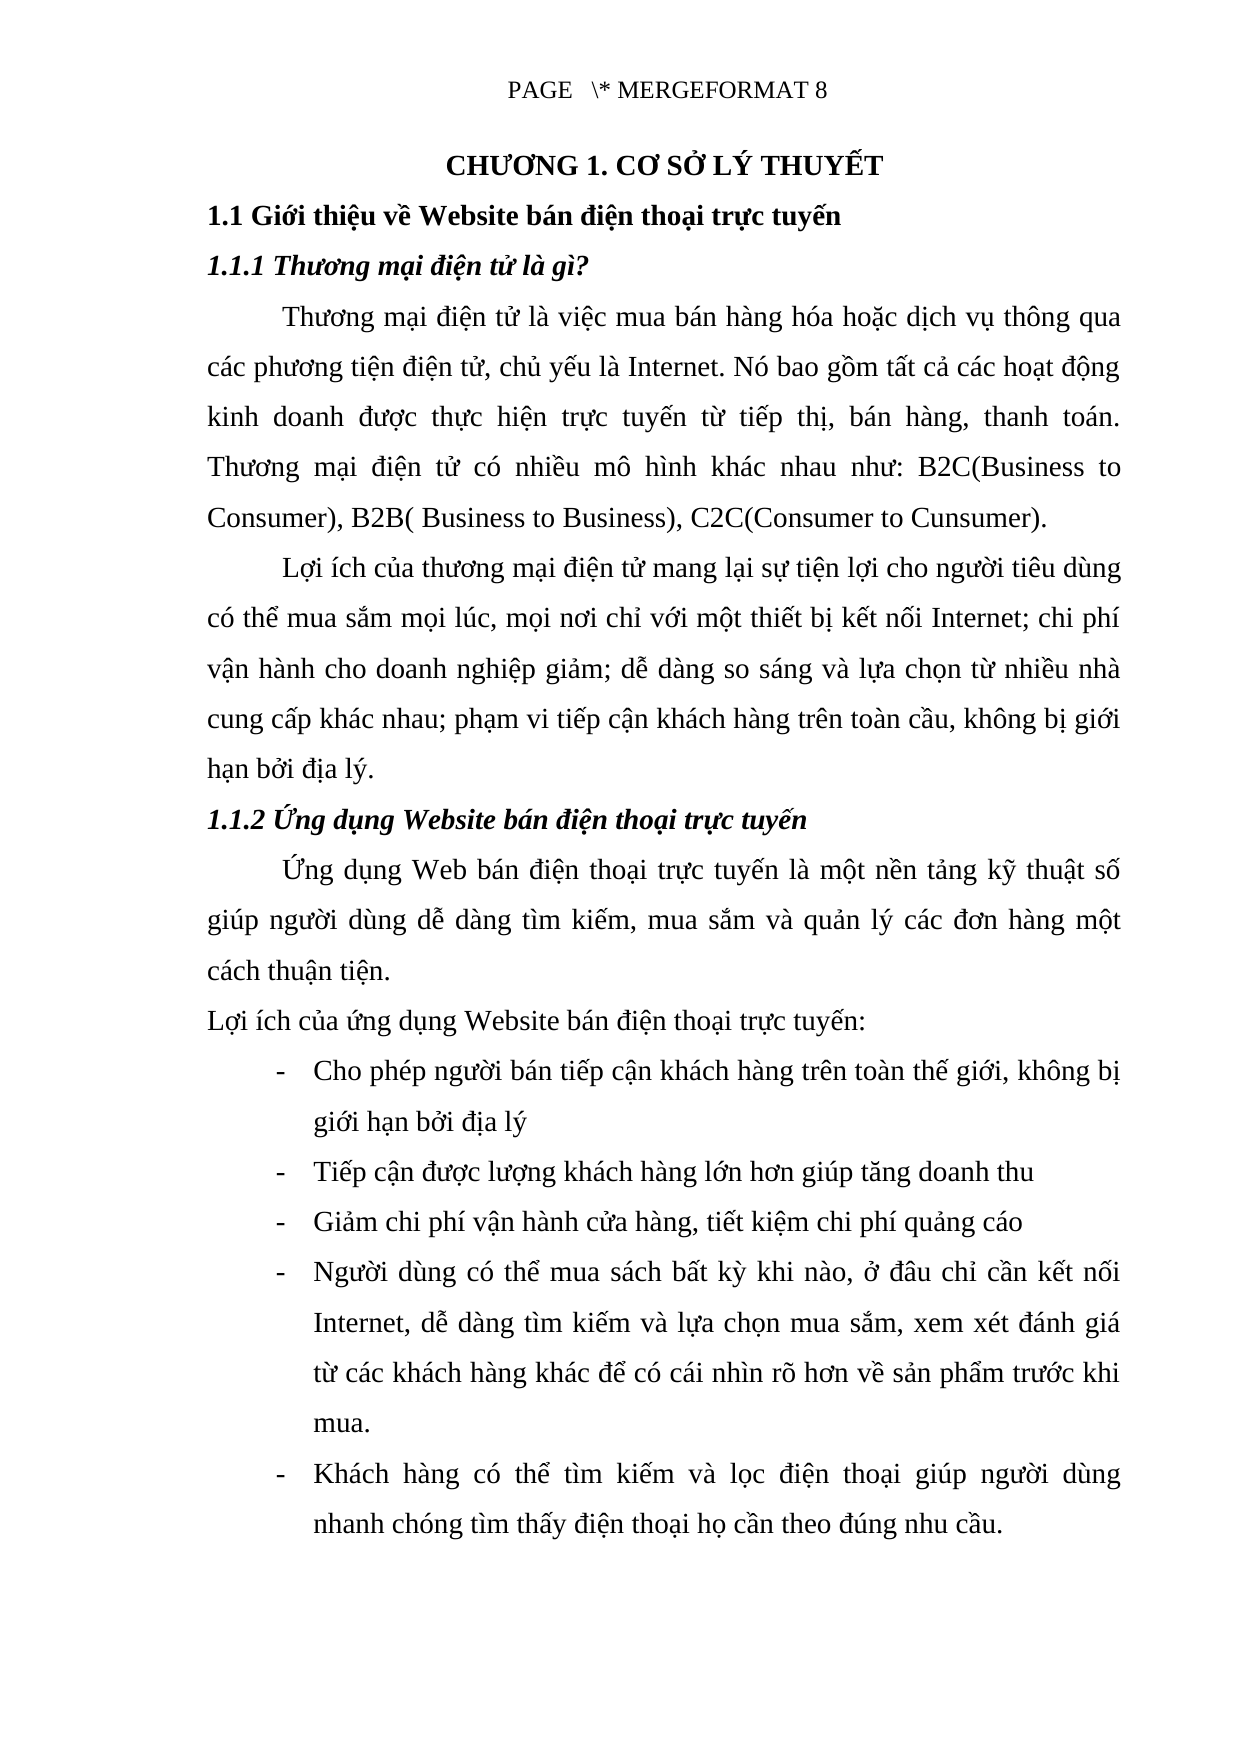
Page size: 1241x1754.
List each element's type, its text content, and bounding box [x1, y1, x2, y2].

list Tiếp cận được lượng khách hàng lớn hơn giúp tăng doanh thu [276, 1154, 1122, 1187]
text Ứng dụng Web bán điện thoại trực tuyến là một nền tảng kỹ thuật số giúp người dùng dễ dàng tìm kiếm, mua sắm và quản lý các đơn hàng một cách thuận tiện. [207, 852, 1122, 986]
list Khách hàng có thể tìm kiếm và lọc điện thoại giúp người dùng nhanh chóng tìm thấy điện thoại họ cần theo đúng nhu cầu. [276, 1456, 1122, 1540]
text Lợi ích của ứng dụng Website bán điện thoại trực tuyến: [207, 1003, 1122, 1037]
title CHƯƠNG 1. CƠ SỞ LÝ THUYẾT [207, 148, 1122, 181]
list Giảm chi phí vận hành cửa hàng, tiết kiệm chi phí quảng cáo [276, 1204, 1122, 1238]
text 1.1.1 Thương mại điện tử là gì? [207, 248, 1122, 282]
list Người dùng có thể mua sách bất kỳ khi nào, ở đâu chỉ cần kết nối Internet, dễ dàng tìm kiếm và lựa chọn mua sắm, xem xét đánh giá từ các khách hàng khác để có cái nhìn rõ hơn về sản phẩm trước khi mua. [276, 1254, 1122, 1439]
text Thương mại điện tử là việc mua bán hàng hóa hoặc dịch vụ thông qua các phương tiện điện tử, chủ yếu là Internet. Nó bao gồm tất cả các hoạt động kinh doanh được thực hiện trực tuyến từ tiếp thị, bán hàng, thanh toán. Thương mại điện tử có nhiều mô hình khác nhau như: B2C(Business to Consumer), B2B( Business to Business), C2C(Consumer to Cunsumer). [207, 299, 1122, 533]
list Cho phép người bán tiếp cận khách hàng trên toàn thế giới, không bị giới hạn bởi địa lý [276, 1053, 1122, 1137]
text 1.1.2 Ứng dụng Website bán điện thoại trực tuyến [207, 802, 1122, 835]
text Lợi ích của thương mại điện tử mang lại sự tiện lợi cho người tiêu dùng có thể mua sắm mọi lúc, mọi nơi chỉ với một thiết bị kết nối Internet; chi phí vận hành cho doanh nghiệp giảm; dễ dàng so sáng và lựa chọn từ nhiều nhà cung cấp khác nhau; phạm vi tiếp cận khách hàng trên toàn cầu, không bị giới hạn bởi địa lý. [207, 550, 1122, 785]
subtitle 1.1 Giới thiệu về Website bán điện thoại trực tuyến [207, 198, 1122, 232]
